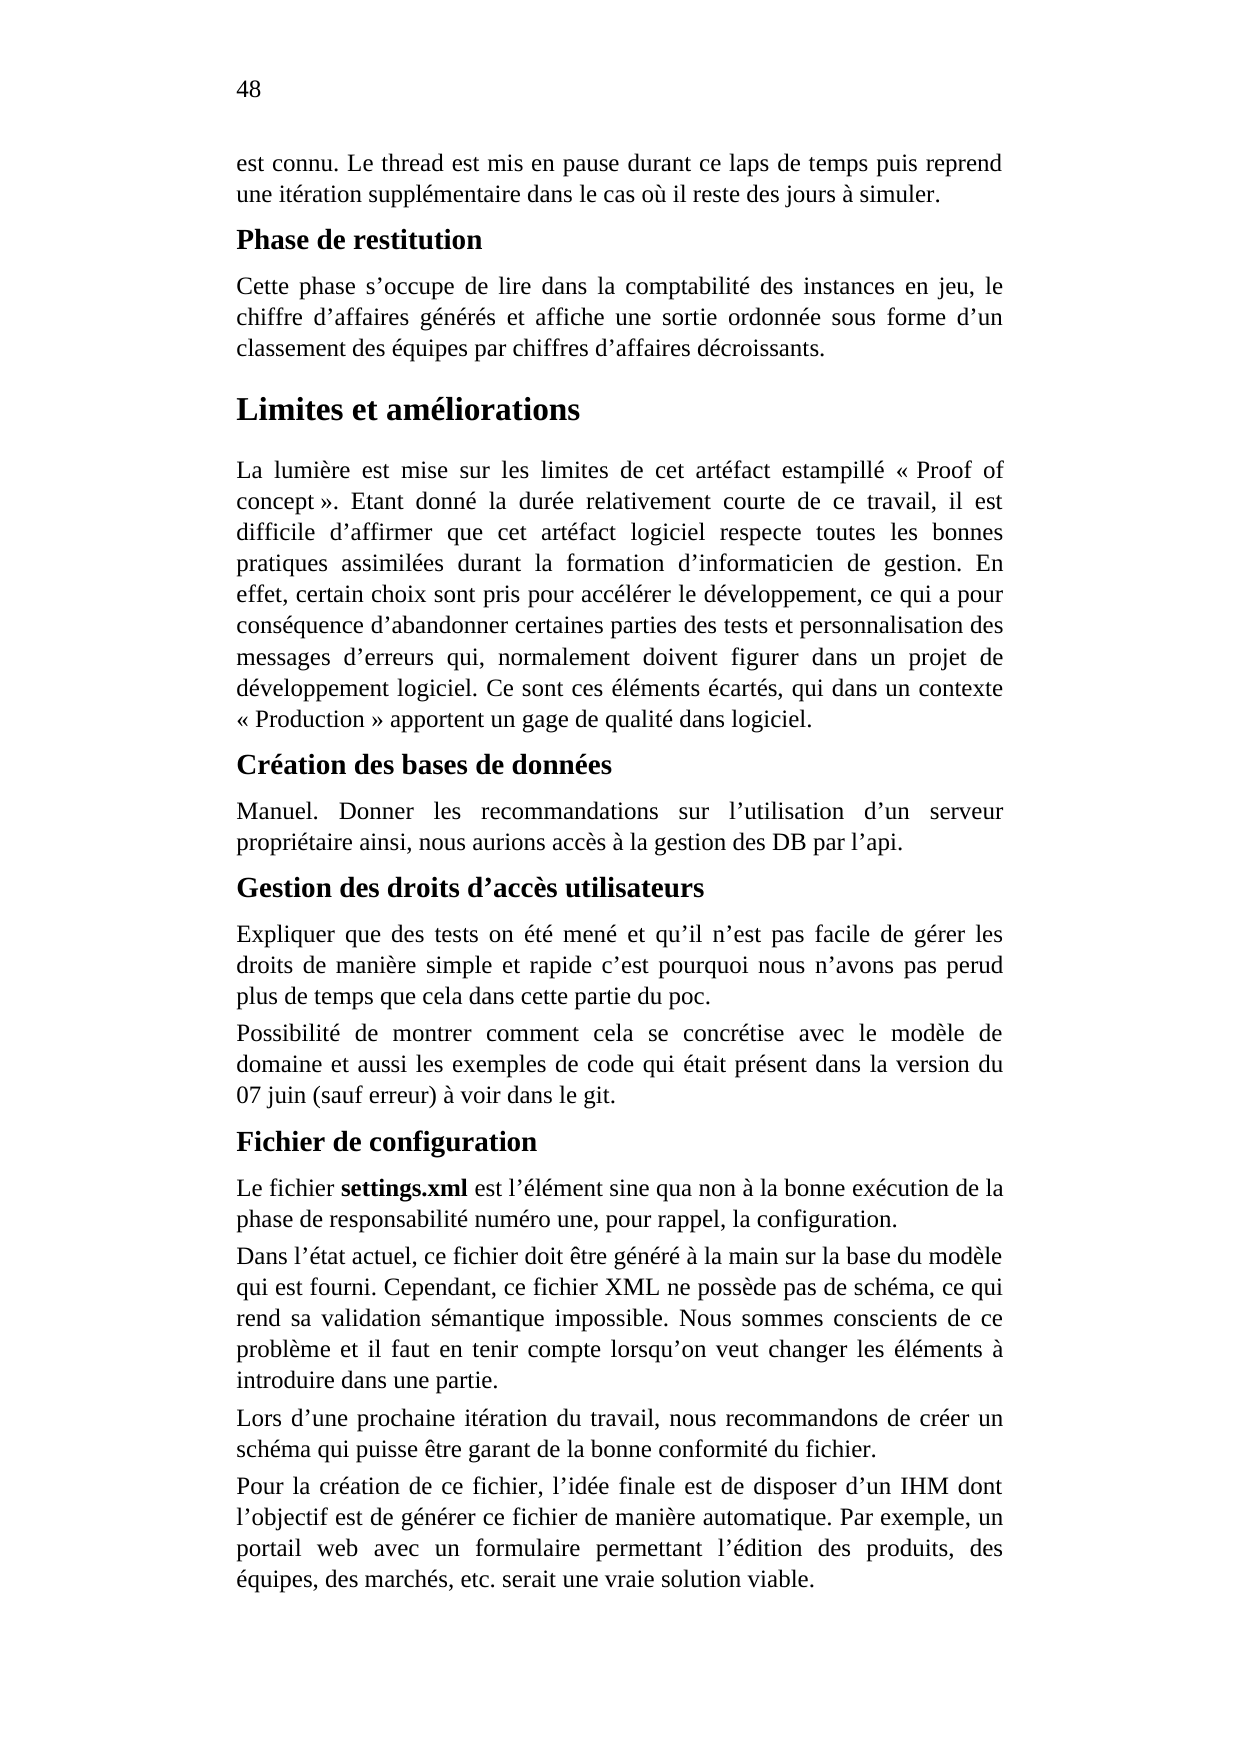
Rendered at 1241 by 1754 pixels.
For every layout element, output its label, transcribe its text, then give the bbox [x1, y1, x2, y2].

text Fichier de configuration [236, 1124, 1004, 1158]
text Phase de restitution [236, 222, 1004, 256]
text Cette phase s’occupe de lire dans la comptabilité des instances en jeu, le chiffre d’affaires générés et affiche une sortie ordonnée sous forme d’un classement des équipes par chiffres d’affaires décroissants. [236, 271, 1004, 362]
text Le fichier settings.xml est l’élément sine qua non à la bonne exécution de la phase de responsabilité numéro une, pour rappel, la configuration. [236, 1173, 1004, 1233]
text Possibilité de montrer comment cela se concrétise avec le modèle de domaine et aussi les exemples de code qui était présent dans la version du 07 juin (sauf erreur) à voir dans le git. [236, 1018, 1004, 1109]
text Lors d’une prochaine itération du travail, nous recommandons de créer un schéma qui puisse être garant de la bonne conformité du fichier. [236, 1403, 1004, 1462]
text Dans l’état actuel, ce fichier doit être généré à la main sur la base du modèle qui est fourni. Cependant, ce fichier XML ne possède pas de schéma, ce qui rend sa validation sémantique impossible. Nous sommes conscients de ce problème et il faut en tenir compte lorsqu’on veut changer les éléments à introduire dans une partie. [236, 1241, 1004, 1394]
text Pour la création de ce fichier, l’idée finale est de disposer d’un IHM dont l’objectif est de générer ce fichier de manière automatique. Par exemple, un portail web avec un formulaire permettant l’édition des produits, des équipes, des marchés, etc. serait une vraie solution viable. [236, 1471, 1004, 1593]
text Création des bases de données [236, 747, 1004, 781]
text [236, 148, 1004, 207]
text Manuel. Donner les recommandations sur l’utilisation d’un serveur propriétaire ainsi, nous aurions accès à la gestion des DB par l’api. [236, 796, 1004, 856]
text La lumière est mise sur les limites de cet artéfact estampillé « Proof of concept ». Etant donné la durée relativement courte de ce travail, il est difficile d’affirmer que cet artéfact logiciel respecte toutes les bonnes pratiques assimilées durant la formation d’informaticien de gestion. En effet, certain choix sont pris pour accélérer le développement, ce qui a pour conséquence d’abandonner certaines parties des tests et personnalisation des messages d’erreurs qui, normalement doivent figurer dans un projet de développement logiciel. Ce sont ces éléments écartés, qui dans un contexte « Production » apportent un gage de qualité dans logiciel. [236, 455, 1004, 732]
text Expliquer que des tests on été mené et qu’il n’est pas facile de gérer les droits de manière simple et rapide c’est pourquoi nous n’avons pas perud plus de temps que cela dans cette partie du poc. [236, 919, 1004, 1010]
text Limites et améliorations [236, 389, 1004, 427]
text Gestion des droits d’accès utilisateurs [236, 871, 1004, 904]
